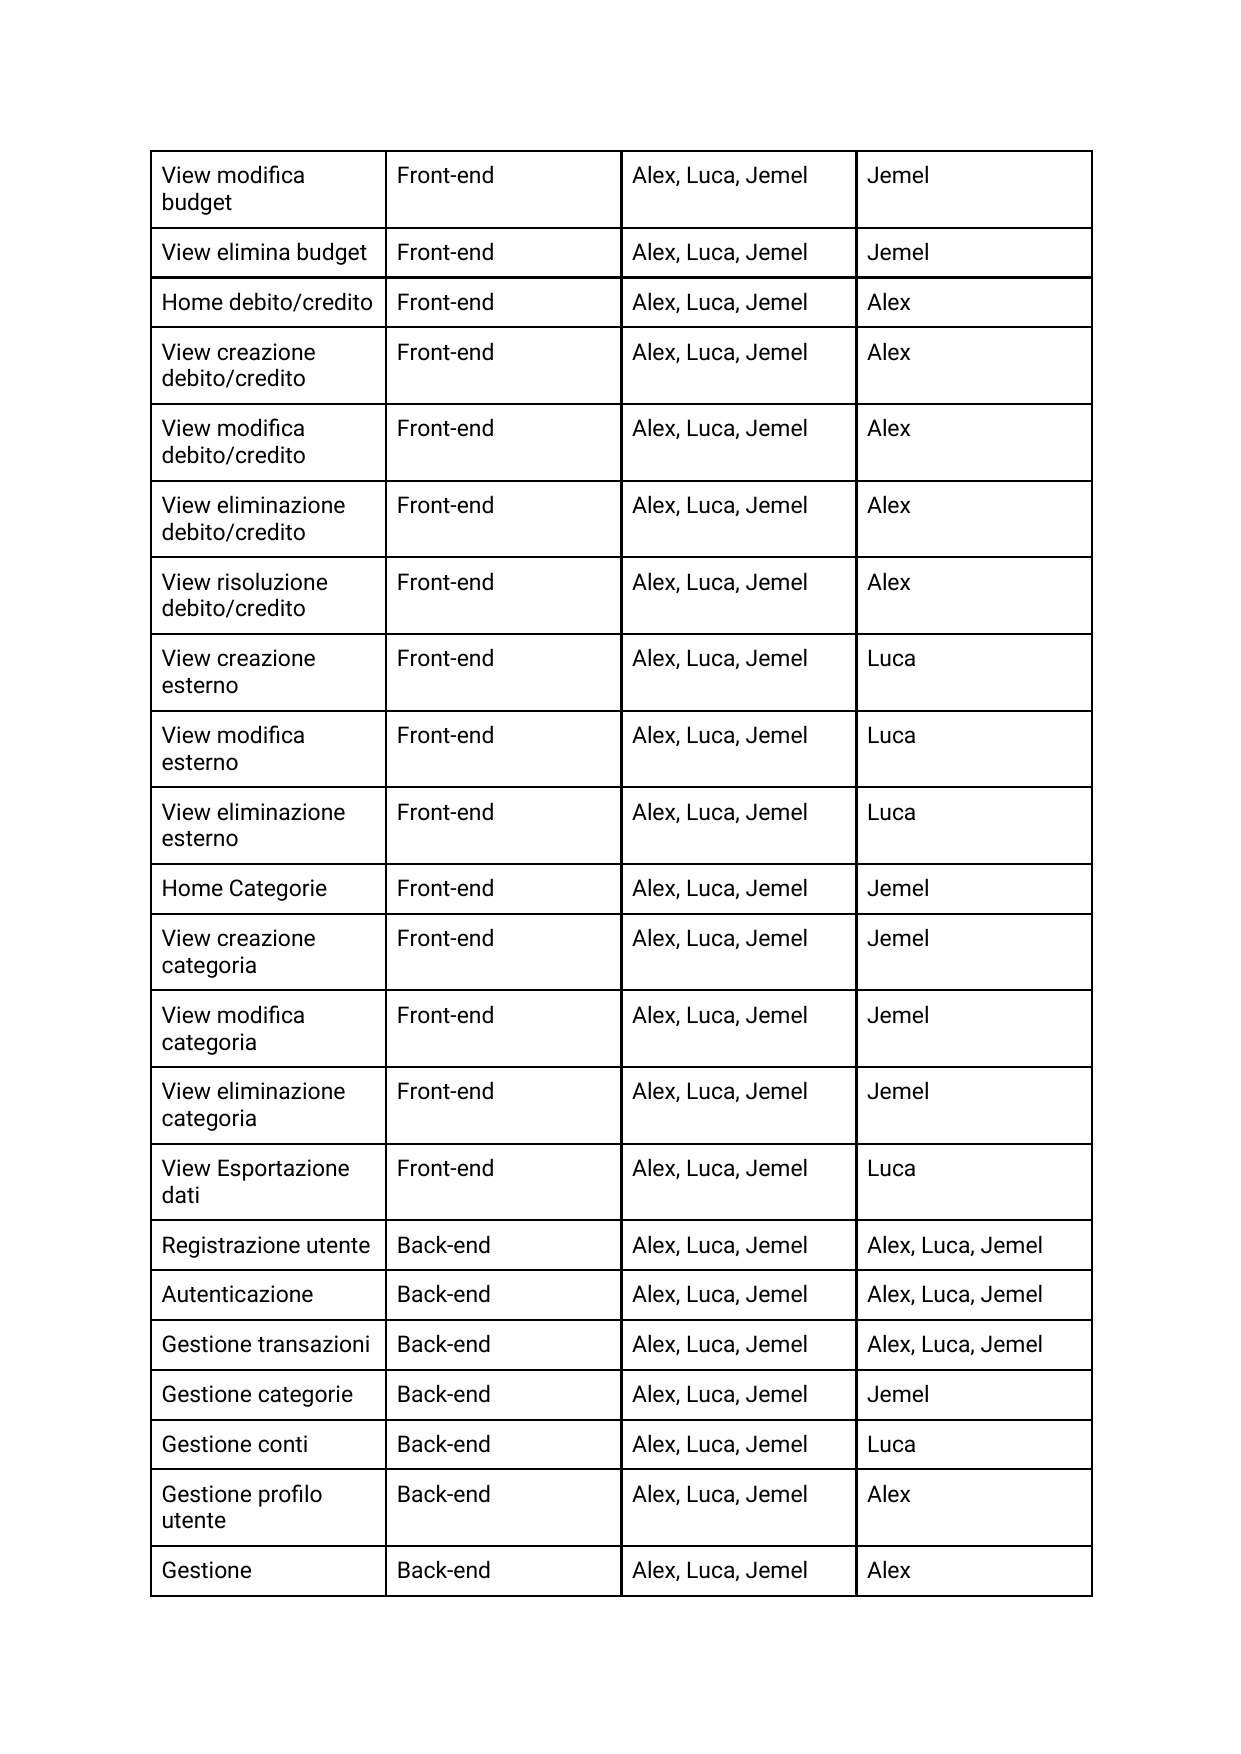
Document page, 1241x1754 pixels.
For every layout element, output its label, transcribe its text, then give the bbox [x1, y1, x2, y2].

table_cell Alex, Luca, Jemel [623, 712, 855, 786]
table_cell View creazione debito/credito [152, 328, 385, 403]
table_cell Jemel [858, 229, 1091, 276]
table_cell Alex, Luca, Jemel [623, 1271, 855, 1319]
table_cell View eliminazione categoria [152, 1068, 385, 1143]
table_cell Front-end [387, 635, 620, 709]
table_cell Alex, Luca, Jemel [623, 152, 855, 227]
table_cell Front-end [387, 915, 620, 989]
table_cell Gestione categorie [152, 1371, 385, 1418]
table_cell Front-end [387, 991, 620, 1066]
table_cell Alex [858, 482, 1091, 556]
table_cell View modifica categoria [152, 991, 385, 1066]
table_cell Luca [858, 712, 1091, 786]
table_cell Registrazione utente [152, 1221, 385, 1269]
table_cell Alex [858, 279, 1091, 326]
table_cell Alex, Luca, Jemel [623, 558, 855, 633]
table_cell Alex, Luca, Jemel [858, 1271, 1091, 1319]
table_cell Jemel [858, 1068, 1091, 1143]
table_cell Alex, Luca, Jemel [623, 405, 855, 479]
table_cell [152, 1547, 385, 1595]
table_cell View creazione categoria [152, 915, 385, 989]
table_cell Alex, Luca, Jemel [858, 1321, 1091, 1369]
table_cell Front-end [387, 788, 620, 863]
table_cell View elimina budget [152, 229, 385, 276]
table_cell Back-end [387, 1547, 620, 1595]
table_cell Jemel [858, 1371, 1091, 1418]
table_cell Alex, Luca, Jemel [623, 915, 855, 989]
table_cell Home debito/credito [152, 279, 385, 326]
table_cell Autenticazione [152, 1271, 385, 1319]
table_cell View modifica esterno [152, 712, 385, 786]
table_cell Alex, Luca, Jemel [623, 635, 855, 709]
table_cell View Esportazione dati [152, 1145, 385, 1219]
table_cell Alex, Luca, Jemel [623, 1221, 855, 1269]
table_cell Alex, Luca, Jemel [623, 1547, 855, 1595]
table_cell Back-end [387, 1321, 620, 1369]
table_cell Jemel [858, 991, 1091, 1066]
table_cell Front-end [387, 712, 620, 786]
table_cell Alex [858, 1547, 1091, 1595]
table_cell Gestione transazioni [152, 1321, 385, 1369]
table_cell Jemel [858, 152, 1091, 227]
table_cell View risoluzione debito/credito [152, 558, 385, 633]
table_cell Front-end [387, 1145, 620, 1219]
table_cell Alex, Luca, Jemel [623, 482, 855, 556]
table_cell Front-end [387, 482, 620, 556]
table_cell Alex, Luca, Jemel [623, 865, 855, 913]
table_cell View eliminazione esterno [152, 788, 385, 863]
table_cell Jemel [858, 915, 1091, 989]
table_cell Alex, Luca, Jemel [623, 229, 855, 276]
table_cell Alex, Luca, Jemel [623, 328, 855, 403]
table_cell Front-end [387, 1068, 620, 1143]
table_cell Gestione conti [152, 1421, 385, 1468]
table_cell Back-end [387, 1470, 620, 1545]
table_cell Front-end [387, 152, 620, 227]
table_cell Front-end [387, 328, 620, 403]
table_cell Luca [858, 788, 1091, 863]
table_cell Alex, Luca, Jemel [858, 1221, 1091, 1269]
table_cell Alex, Luca, Jemel [623, 1068, 855, 1143]
table_cell Front-end [387, 229, 620, 276]
table_cell Alex [858, 405, 1091, 479]
table_cell Jemel [858, 865, 1091, 913]
table_cell Luca [858, 1145, 1091, 1219]
table_cell View creazione esterno [152, 635, 385, 709]
table_cell Gestione profilo utente [152, 1470, 385, 1545]
table_cell Alex, Luca, Jemel [623, 1371, 855, 1418]
table_cell Alex, Luca, Jemel [623, 1421, 855, 1468]
table_cell Alex, Luca, Jemel [623, 1145, 855, 1219]
table_cell Back-end [387, 1421, 620, 1468]
table_cell Home Categorie [152, 865, 385, 913]
table_cell Alex, Luca, Jemel [623, 1470, 855, 1545]
table_cell Front-end [387, 279, 620, 326]
table_cell View modifica budget [152, 152, 385, 227]
table_cell Alex, Luca, Jemel [623, 991, 855, 1066]
table_cell Alex, Luca, Jemel [623, 788, 855, 863]
table_cell Alex, Luca, Jemel [623, 1321, 855, 1369]
table_cell Alex, Luca, Jemel [623, 279, 855, 326]
table_cell Alex [858, 558, 1091, 633]
table_cell Front-end [387, 865, 620, 913]
table_cell View eliminazione debito/credito [152, 482, 385, 556]
table_cell Luca [858, 1421, 1091, 1468]
table_cell Luca [858, 635, 1091, 709]
table_cell Alex [858, 328, 1091, 403]
table_cell Front-end [387, 405, 620, 479]
table_cell Back-end [387, 1371, 620, 1418]
table_cell Front-end [387, 558, 620, 633]
table_cell Back-end [387, 1271, 620, 1319]
table_cell Alex [858, 1470, 1091, 1545]
table_cell Back-end [387, 1221, 620, 1269]
table_cell View modifica debito/credito [152, 405, 385, 479]
